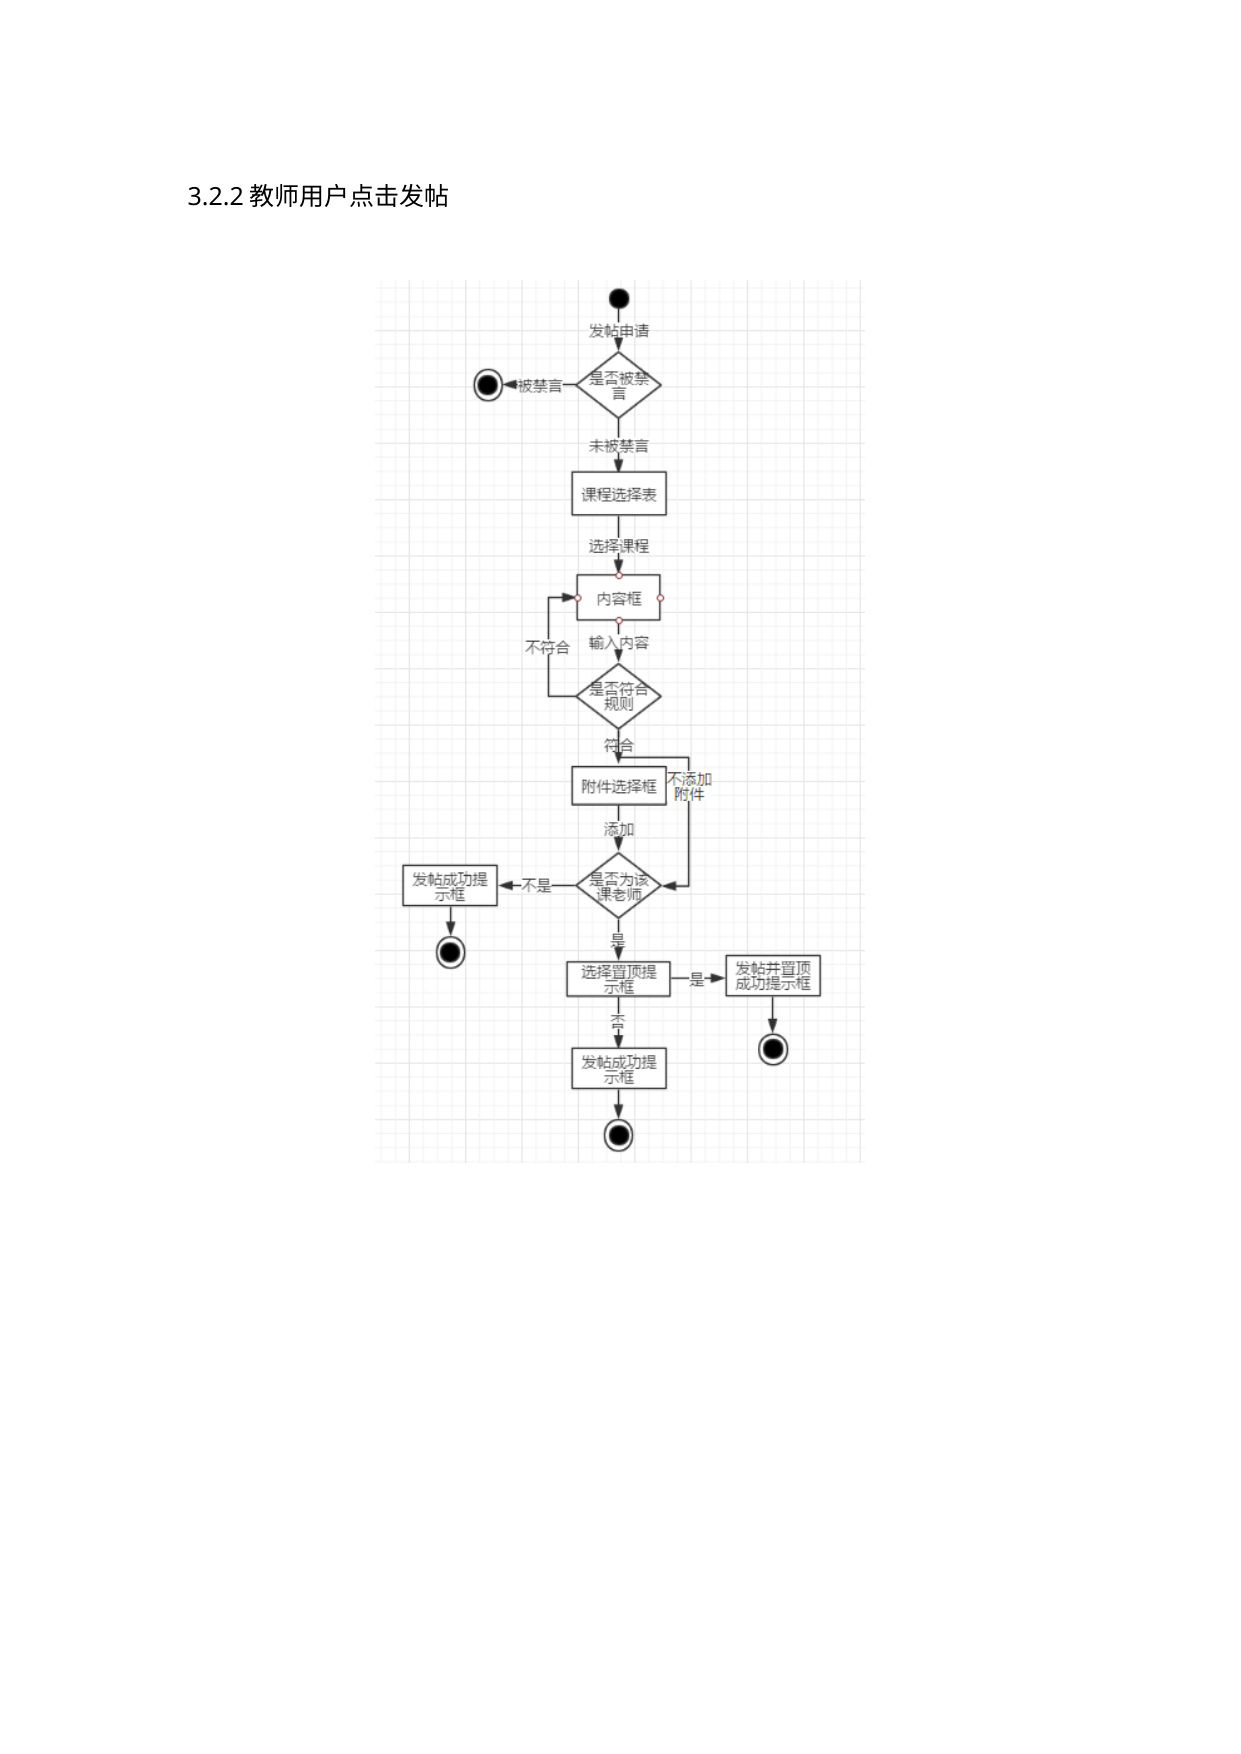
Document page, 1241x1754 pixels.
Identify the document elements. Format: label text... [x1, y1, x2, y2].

picture [375, 280, 865, 1163]
subtitle 3.2.2教师用户点击发帖 [187, 162, 1053, 227]
